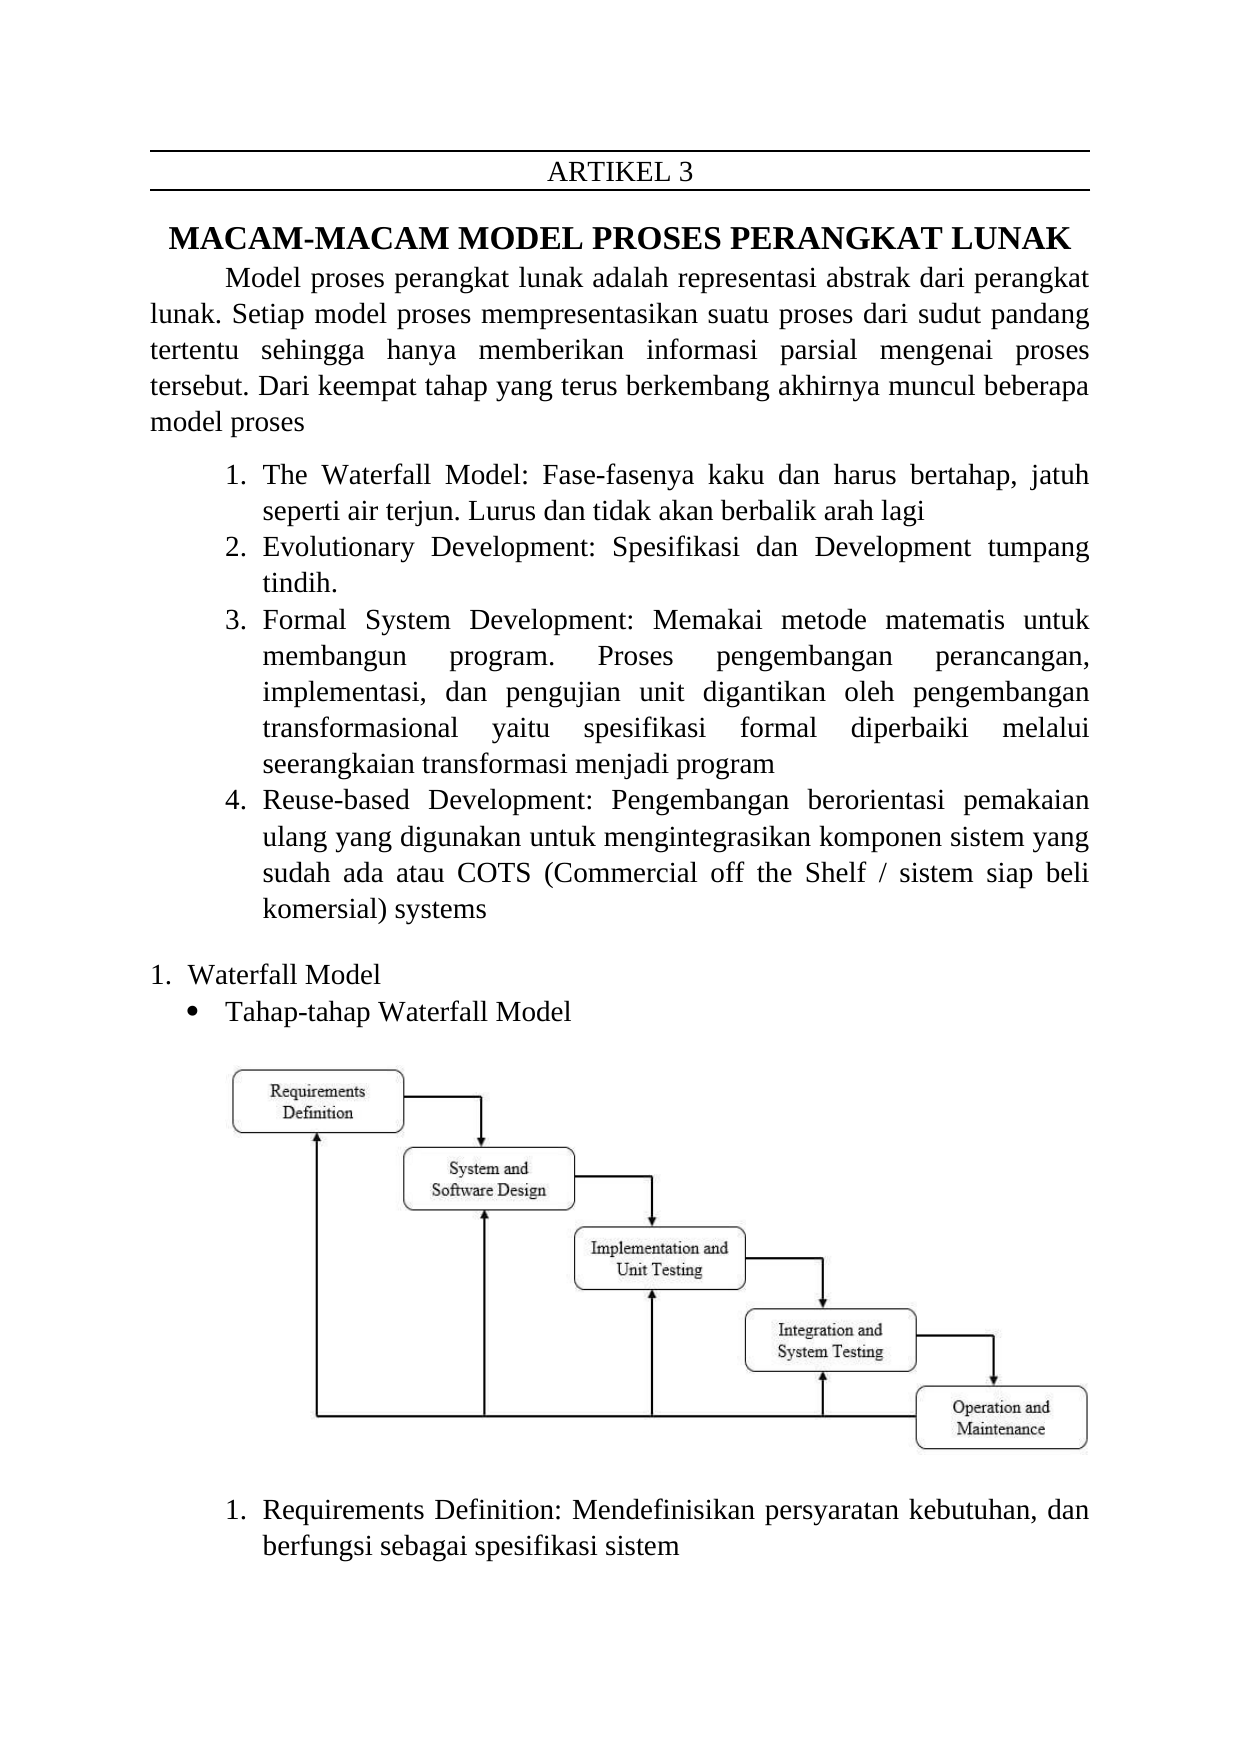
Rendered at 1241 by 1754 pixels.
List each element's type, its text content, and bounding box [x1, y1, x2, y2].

list Reuse-based Development: Pengembangan berorientasi pemakaian ulang yang digunakan untuk mengintegrasikan komponen sistem yang sudah ada atau COTS (Commercial off the Shelf / sistem siap beli komersial) systems [225, 782, 1090, 924]
picture [225, 1065, 1094, 1455]
text ARTIKEL 3 [150, 152, 1090, 189]
subtitle MACAM-MACAM MODEL PROSES PERANGKAT LUNAK [150, 218, 1090, 257]
list The Waterfall Model: Fase-fasenya kaku dan harus bertahap, jatuh seperti air terjun. Lurus dan tidak akan berbalik arah lagi [225, 457, 1090, 527]
list Requirements Definition: Mendefinisikan persyaratan kebutuhan, dan berfungsi sebagai spesifikasi sistem [225, 1492, 1090, 1562]
text Model proses perangkat lunak adalah representasi abstrak dari perangkat lunak. Setiap model proses mempresentasikan suatu proses dari sudut pandang tertentu sehingga hanya memberikan informasi parsial mengenai proses tersebut. Dari keempat tahap yang terus berkembang akhirnya muncul beberapa model proses [150, 260, 1090, 438]
list Evolutionary Development: Spesifikasi dan Development tumpang tindih. [225, 529, 1090, 599]
list Tahap-tahap Waterfall Model [187, 994, 1090, 1027]
list Waterfall Model [150, 957, 1090, 991]
list Formal System Development: Memakai metode matematis untuk membangun program. Proses pengembangan perancangan, implementasi, dan pengujian unit digantikan oleh pengembangan transformasional yaitu spesifikasi formal diperbaiki melalui seerangkaian transformasi menjadi program [225, 602, 1090, 780]
